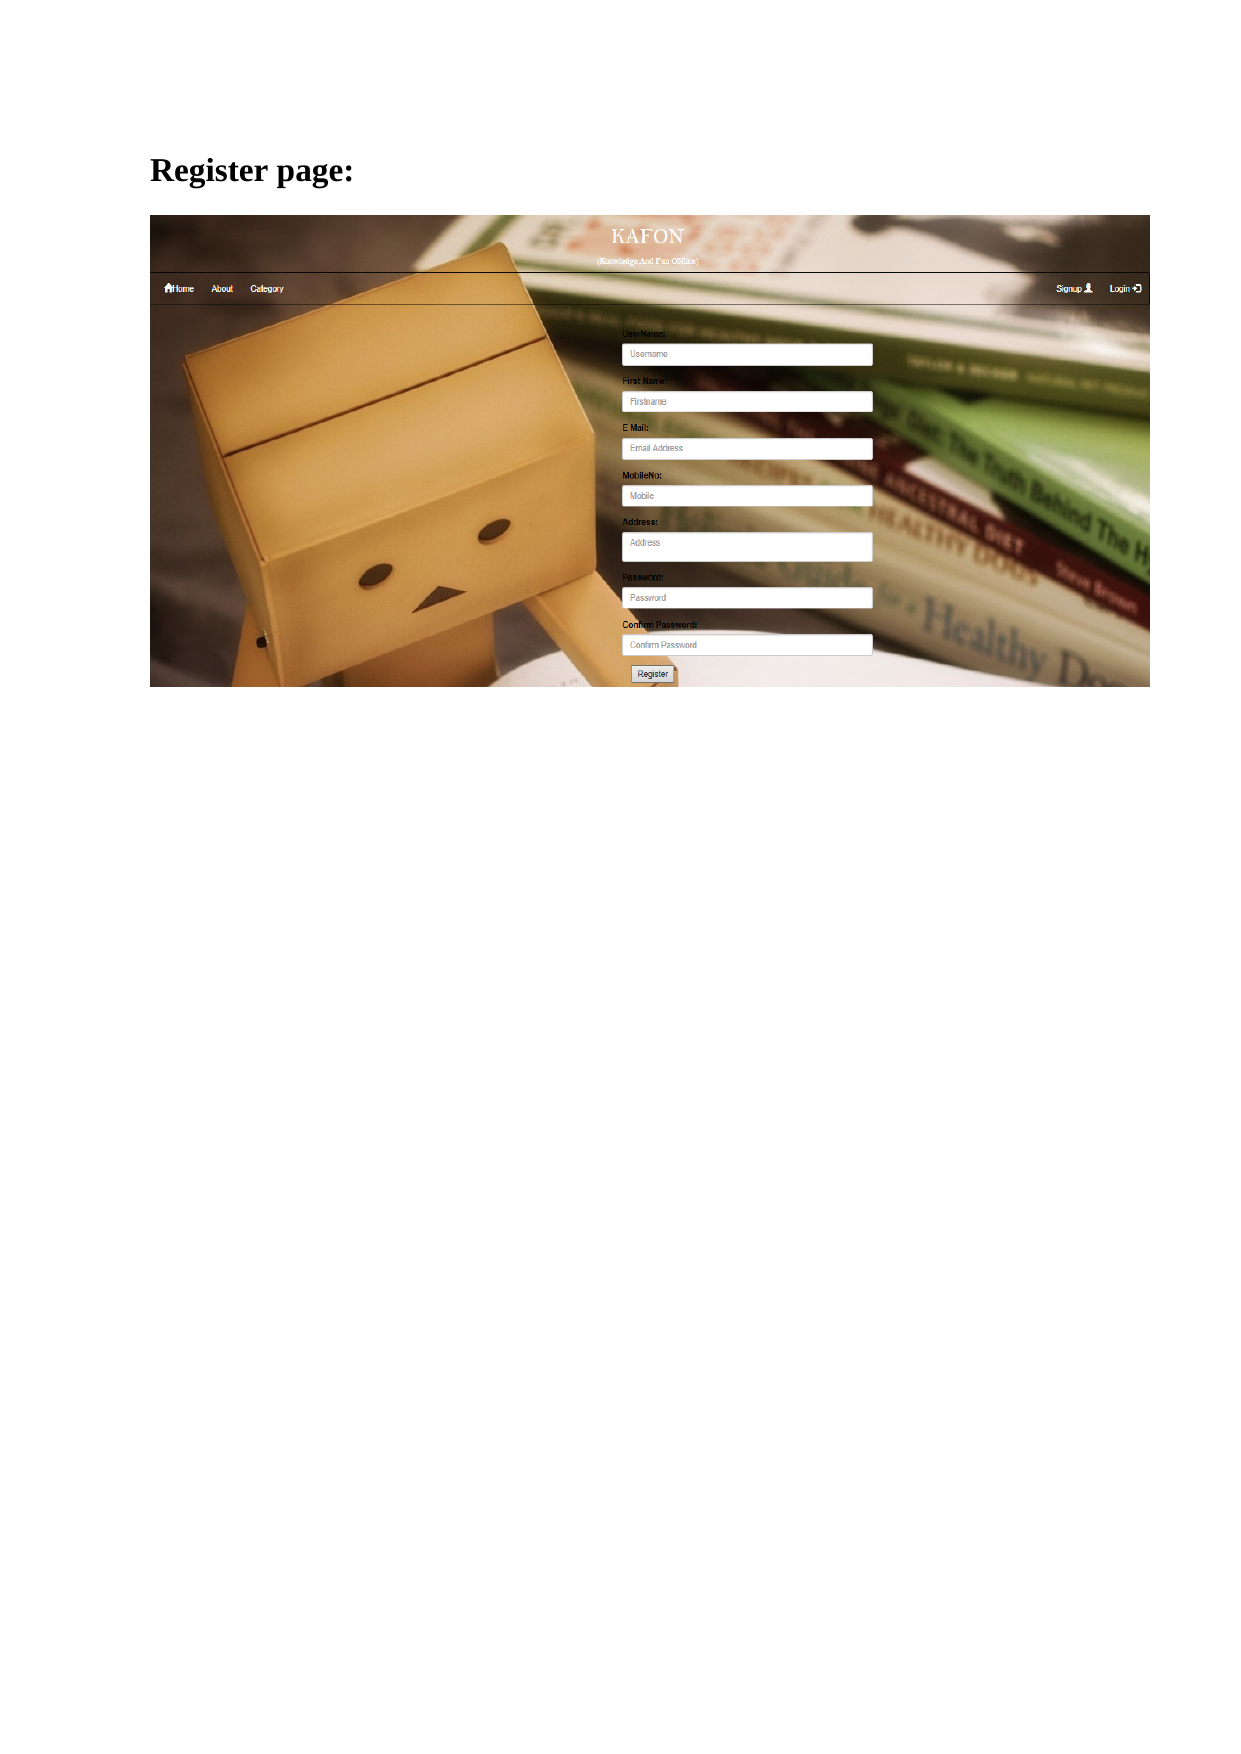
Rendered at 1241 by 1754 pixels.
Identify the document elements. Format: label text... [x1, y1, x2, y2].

picture [150, 215, 1150, 687]
text Register page: [150, 150, 1090, 188]
